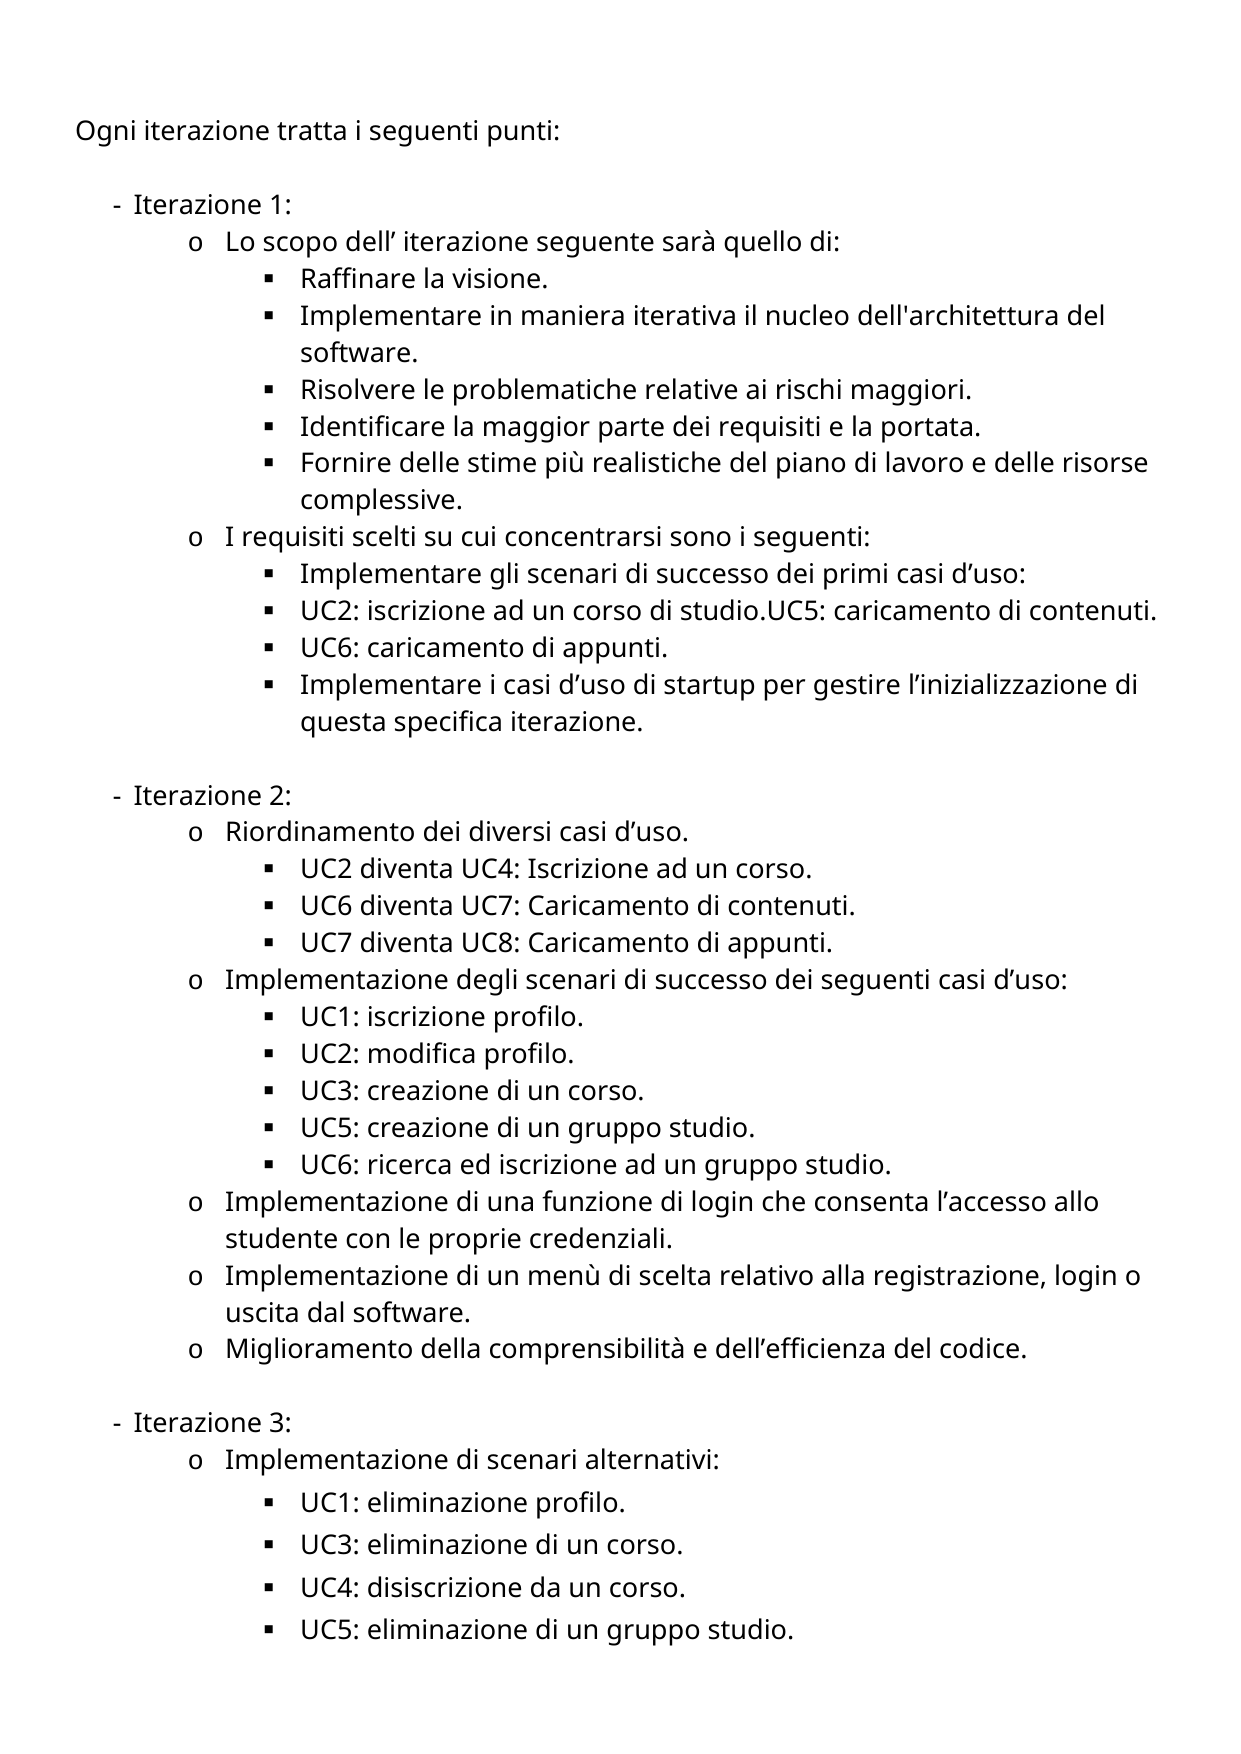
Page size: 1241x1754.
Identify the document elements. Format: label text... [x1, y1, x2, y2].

list Identificare la maggior parte dei requisiti e la portata. [262, 407, 1165, 444]
list Implementazione di scenari alternativi: [187, 1441, 1165, 1478]
list Implementare in maniera iterativa il nucleo dell'architettura del software. [262, 296, 1165, 370]
list Iterazione 3: [112, 1404, 1165, 1441]
text Ogni iterazione tratta i seguenti punti: [75, 112, 1165, 149]
list UC1: iscrizione profilo. [262, 998, 1165, 1034]
list UC5: creazione di un gruppo studio. [262, 1108, 1165, 1145]
list Implementazione di un menù di scelta relativo alla registrazione, login o uscita dal software. [187, 1256, 1165, 1330]
list Iterazione 2: [112, 776, 1165, 813]
list UC4: disiscrizione da un corso. [262, 1568, 1165, 1605]
list UC6 diventa UC7: Caricamento di contenuti. [262, 887, 1165, 924]
list Implementare gli scenari di successo dei primi casi d’uso: [262, 555, 1165, 592]
list UC2: iscrizione ad un corso di studio.UC5: caricamento di contenuti. [262, 592, 1165, 628]
list Implementazione degli scenari di successo dei seguenti casi d’uso: [187, 961, 1165, 998]
list Implementazione di una funzione di login che consenta l’accesso allo studente con le proprie credenziali. [187, 1182, 1165, 1256]
list Lo scopo dell’ iterazione seguente sarà quello di: [187, 222, 1165, 259]
list UC6: caricamento di appunti. [262, 628, 1165, 665]
list Miglioramento della comprensibilità e dell’efficienza del codice. [187, 1330, 1165, 1367]
list Risolvere le problematiche relative ai rischi maggiori. [262, 370, 1165, 407]
list UC2: modifica profilo. [262, 1034, 1165, 1071]
list UC6: ricerca ed iscrizione ad un gruppo studio. [262, 1145, 1165, 1182]
list UC1: eliminazione profilo. [262, 1483, 1165, 1520]
list Fornire delle stime più realistiche del piano di lavoro e delle risorse complessive. [262, 444, 1165, 518]
list UC3: creazione di un corso. [262, 1071, 1165, 1108]
list Riordinamento dei diversi casi d’uso. [187, 813, 1165, 850]
list I requisiti scelti su cui concentrarsi sono i seguenti: [187, 518, 1165, 555]
list UC7 diventa UC8: Caricamento di appunti. [262, 924, 1165, 961]
list UC3: eliminazione di un corso. [262, 1526, 1165, 1563]
list UC5: eliminazione di un gruppo studio. [262, 1611, 1165, 1647]
list Implementare i casi d’uso di startup per gestire l’inizializzazione di questa specifica iterazione. [262, 665, 1165, 739]
list UC2 diventa UC4: Iscrizione ad un corso. [262, 850, 1165, 887]
list Raffinare la visione. [262, 259, 1165, 296]
list Iterazione 1: [112, 186, 1165, 222]
